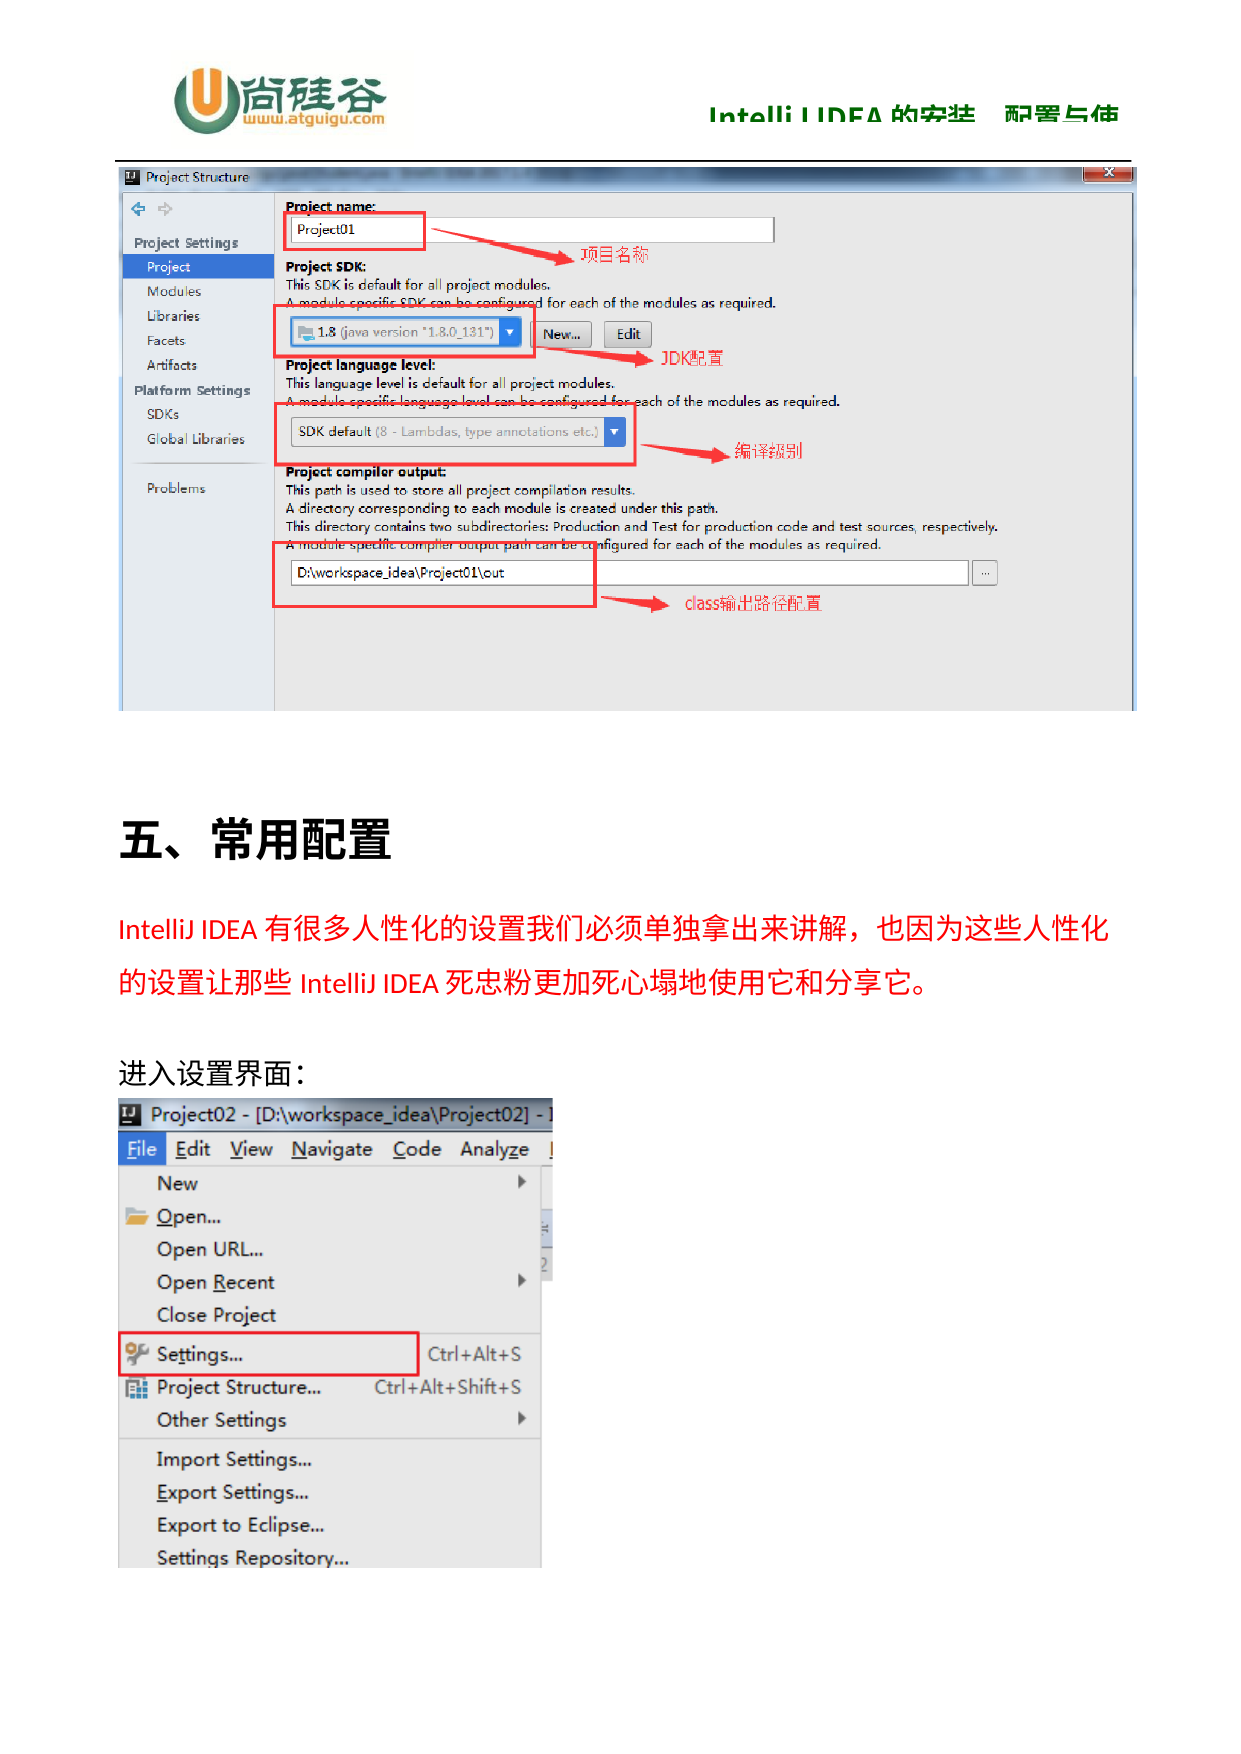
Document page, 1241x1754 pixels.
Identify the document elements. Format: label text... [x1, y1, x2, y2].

picture [115, 160, 1137, 711]
subtitle 五、常用配置 [118, 798, 1213, 871]
text IntelliJ IDEA 有很多人性化的设置我们必须单独拿出来讲解，也因为这些人性化的设置让那些 IntelliJ IDEA 死忠粉更加死心塌地使用它和分享它。 [118, 905, 1128, 1002]
text 进入设置界面： [118, 1050, 1213, 1093]
picture [170, 50, 414, 149]
picture [118, 1098, 553, 1568]
